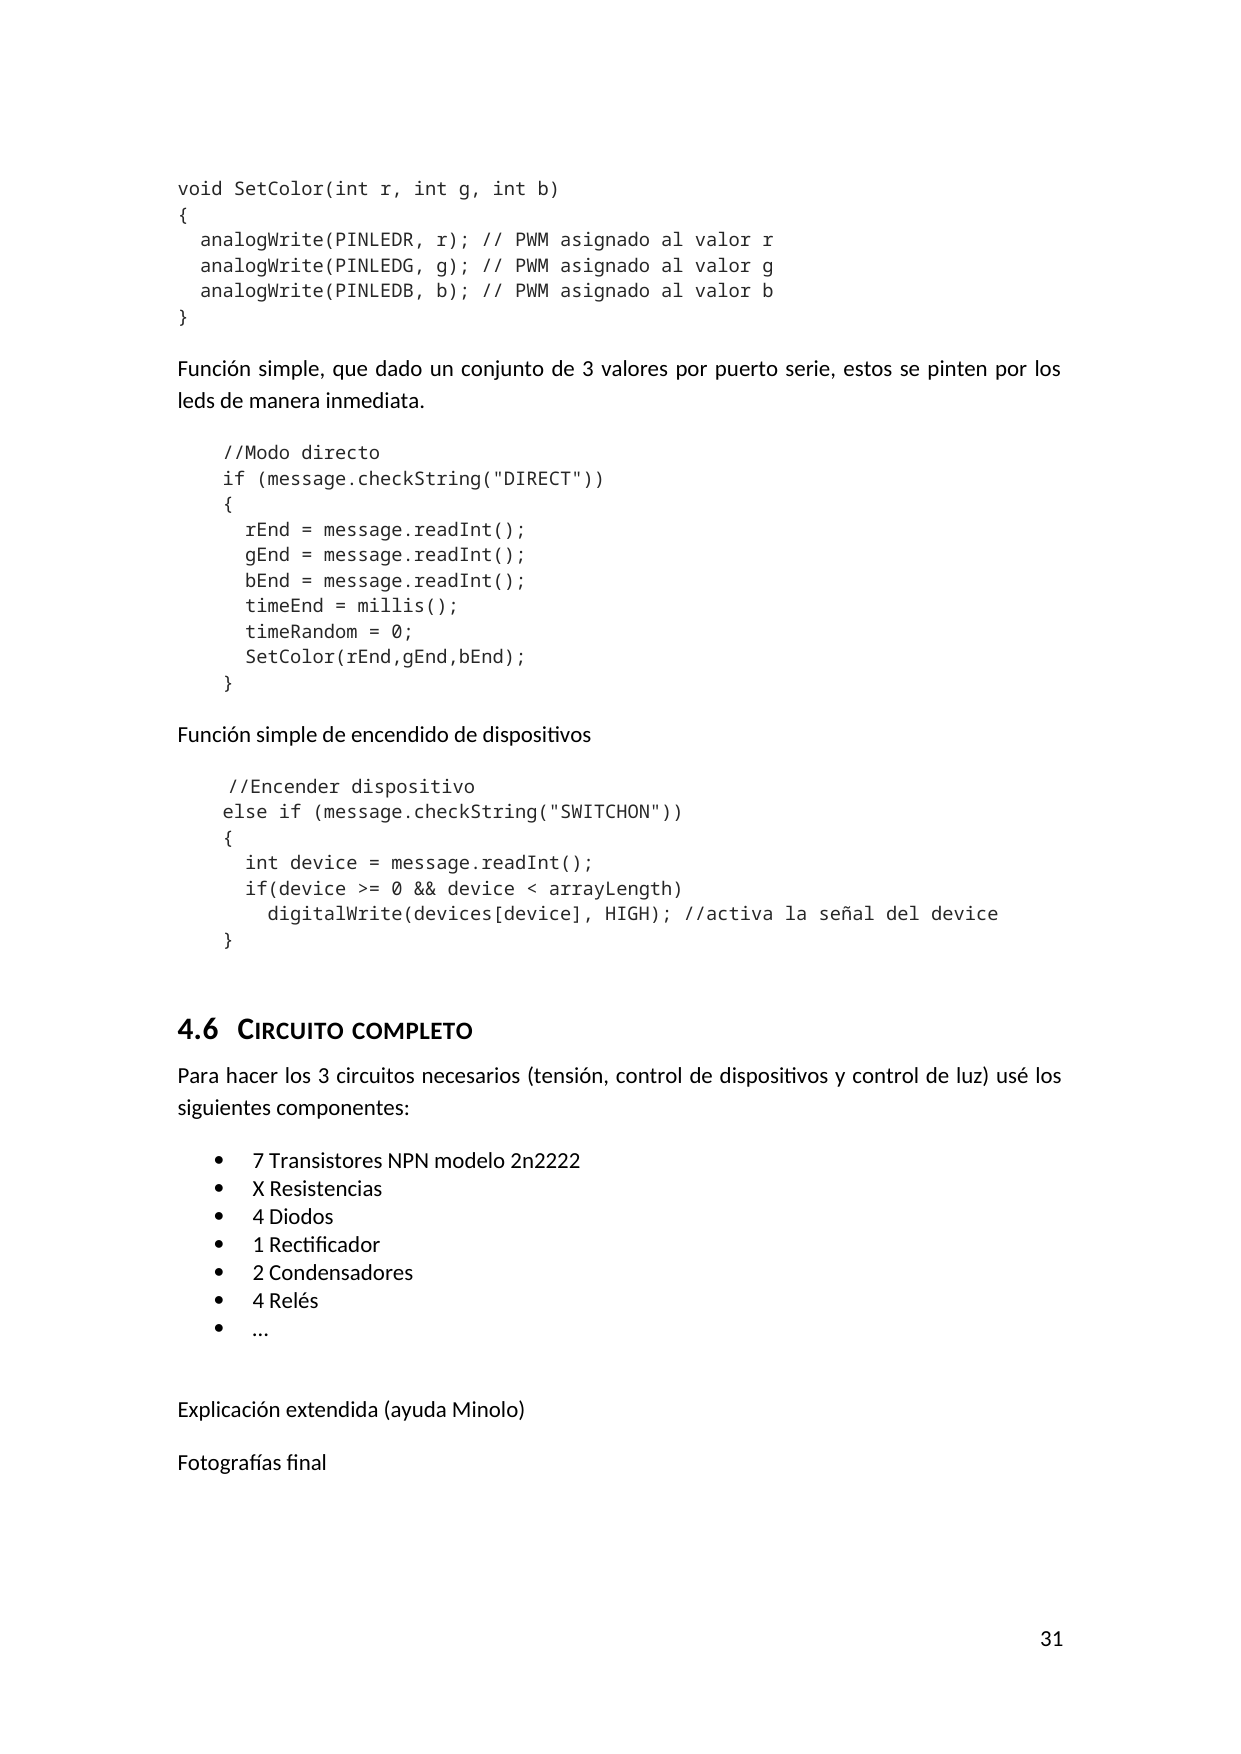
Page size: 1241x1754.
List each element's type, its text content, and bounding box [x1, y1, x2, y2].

list X Resistencias [215, 1174, 1063, 1202]
text } [177, 303, 1063, 329]
text rEnd = message.readInt(); [177, 516, 1063, 541]
text else if (message.checkString("SWITCHON")) [177, 798, 1063, 824]
text void SetColor(int r, int g, int b) [177, 176, 1063, 201]
list 4 Diodos [215, 1202, 1063, 1230]
text int device = message.readInt(); [177, 849, 1063, 875]
subtitle Circuito completo [177, 1009, 1063, 1047]
text analogWrite(PINLEDR, r); // PWM asignado al valor r [177, 227, 1063, 252]
text Fotografías final [177, 1448, 1063, 1476]
text timeEnd = millis(); [177, 592, 1063, 618]
list … [215, 1314, 1063, 1342]
text gEnd = message.readInt(); [177, 541, 1063, 567]
text analogWrite(PINLEDG, g); // PWM asignado al valor g [177, 252, 1063, 278]
text bEnd = message.readInt(); [177, 567, 1063, 592]
text } [177, 669, 1063, 694]
list 4 Relés [215, 1286, 1063, 1314]
text if (message.checkString("DIRECT")) [177, 465, 1063, 490]
text { [177, 824, 1063, 849]
text SetColor(rEnd,gEnd,bEnd); [177, 643, 1063, 669]
text if(device >= 0 && device < arrayLength) [177, 875, 1063, 901]
text } [177, 926, 1063, 952]
text //Modo directo [177, 439, 1063, 465]
text Explicación extendida (ayuda Minolo) [177, 1395, 1063, 1423]
text { [177, 490, 1063, 516]
text analogWrite(PINLEDB, b); // PWM asignado al valor b [177, 278, 1063, 303]
text Función simple de encendido de dispositivos [177, 720, 1063, 748]
text timeRandom = 0; [177, 618, 1063, 643]
text Para hacer los 3 circuitos necesarios (tensión, control de dispositivos y control de luz) usé los siguientes componentes: [177, 1061, 1063, 1121]
text Función simple, que dado un conjunto de 3 valores por puerto serie, estos se pinten por los leds de manera inmediata. [177, 354, 1063, 414]
list 1 Rectificador [215, 1230, 1063, 1258]
list 2 Condensadores [215, 1258, 1063, 1286]
text { [177, 201, 1063, 227]
list 7 Transistores NPN modelo 2n2222 [215, 1146, 1063, 1174]
text digitalWrite(devices[device], HIGH); //activa la señal del device [177, 901, 1063, 926]
text //Encender dispositivo [177, 773, 1063, 798]
